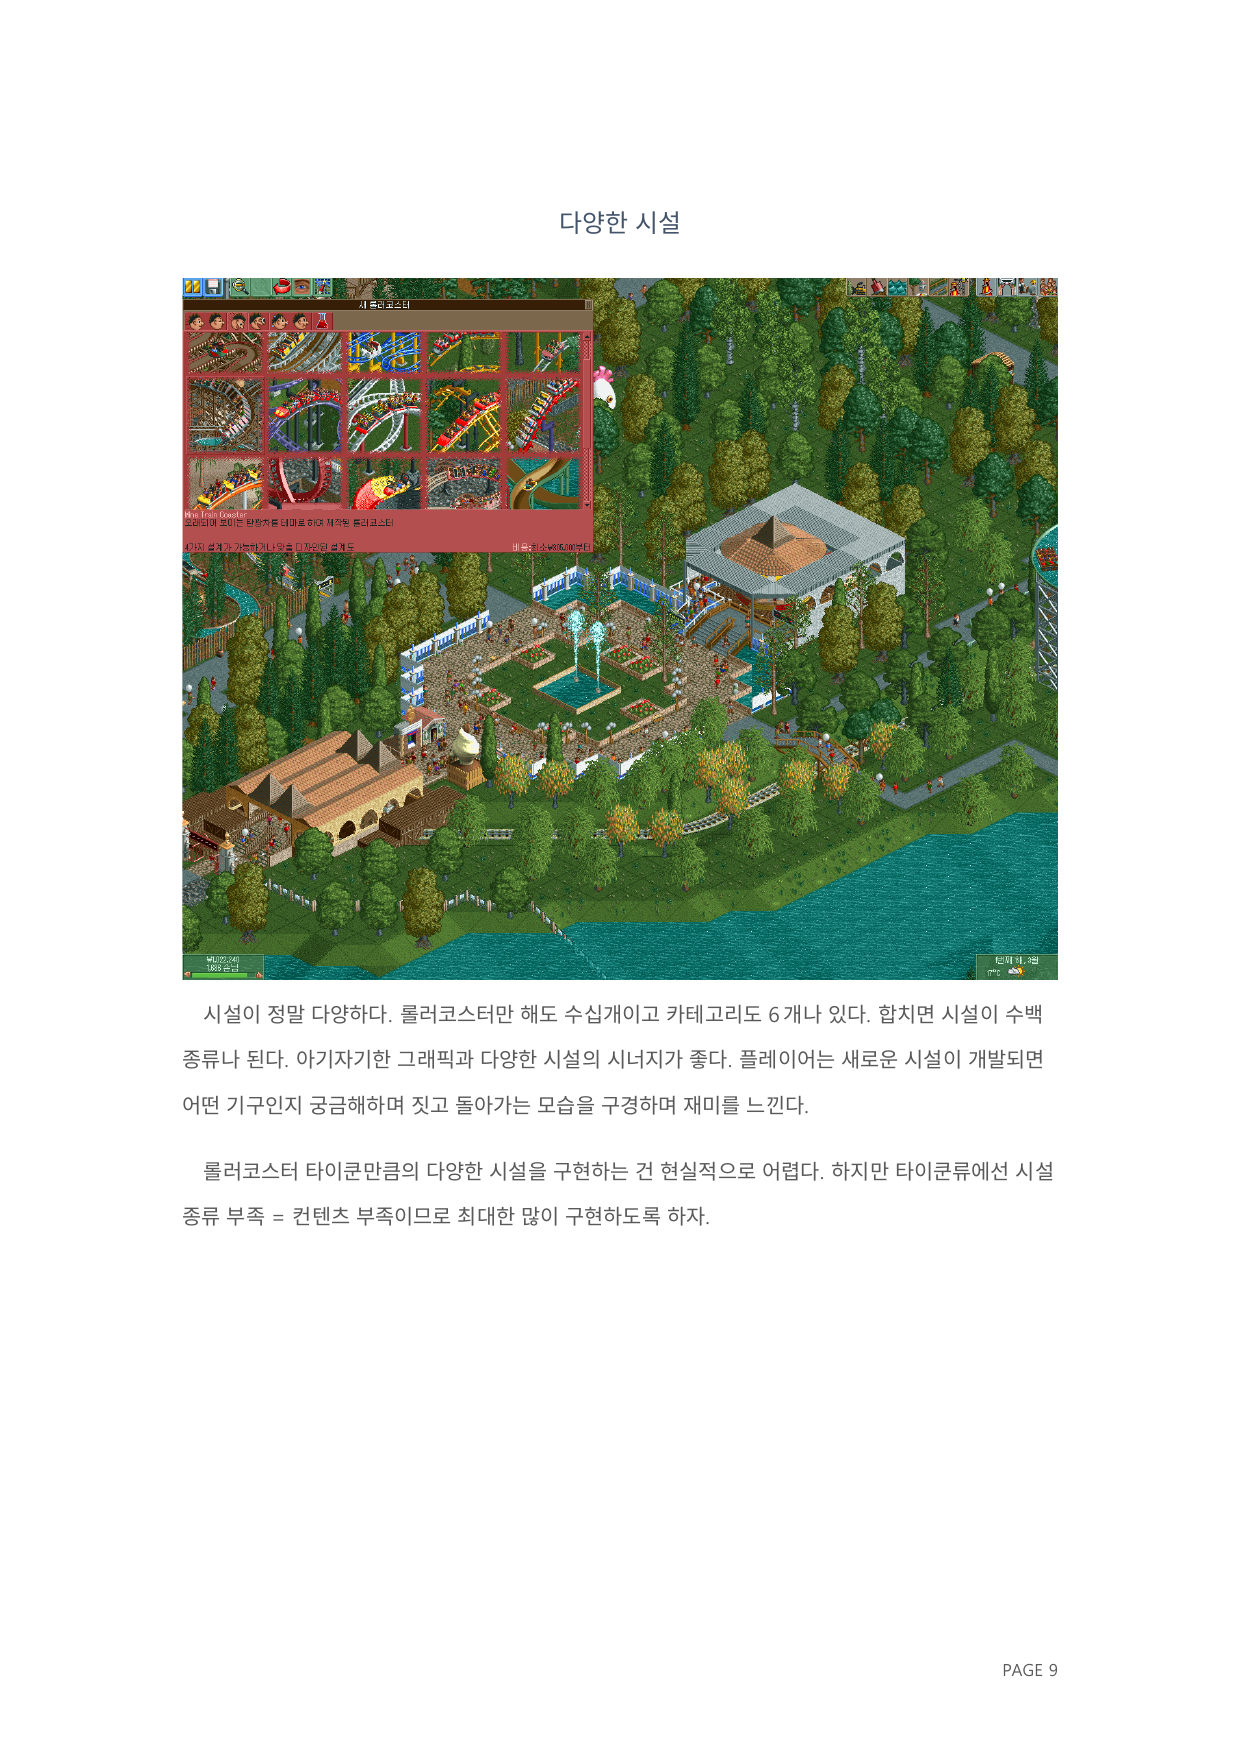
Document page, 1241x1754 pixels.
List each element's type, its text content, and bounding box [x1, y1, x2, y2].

subtitle 다양한 시설 [201, 204, 1039, 240]
text 시설이 정말 다양하다. 롤러코스터만 해도 수십개이고 카테고리도 6개나 있다. 합치면 시설이 수백 종류나 된다. 아기자기한 그래픽과 다양한 시설의 시너지가 좋다. 플레이어는 새로운 시설이 개발되면 어떤 기구인지 궁금해하며 짓고 돌아가는 모습을 구경하며 재미를 느낀다. [182, 998, 1058, 1119]
text 롤러코스터 타이쿤만큼의 다양한 시설을 구현하는 건 현실적으로 어렵다. 하지만 타이쿤류에선 시설 종류 부족 = 컨텐츠 부족이므로 최대한 많이 구현하도록 하자. [182, 1155, 1058, 1231]
picture [182, 278, 1058, 980]
